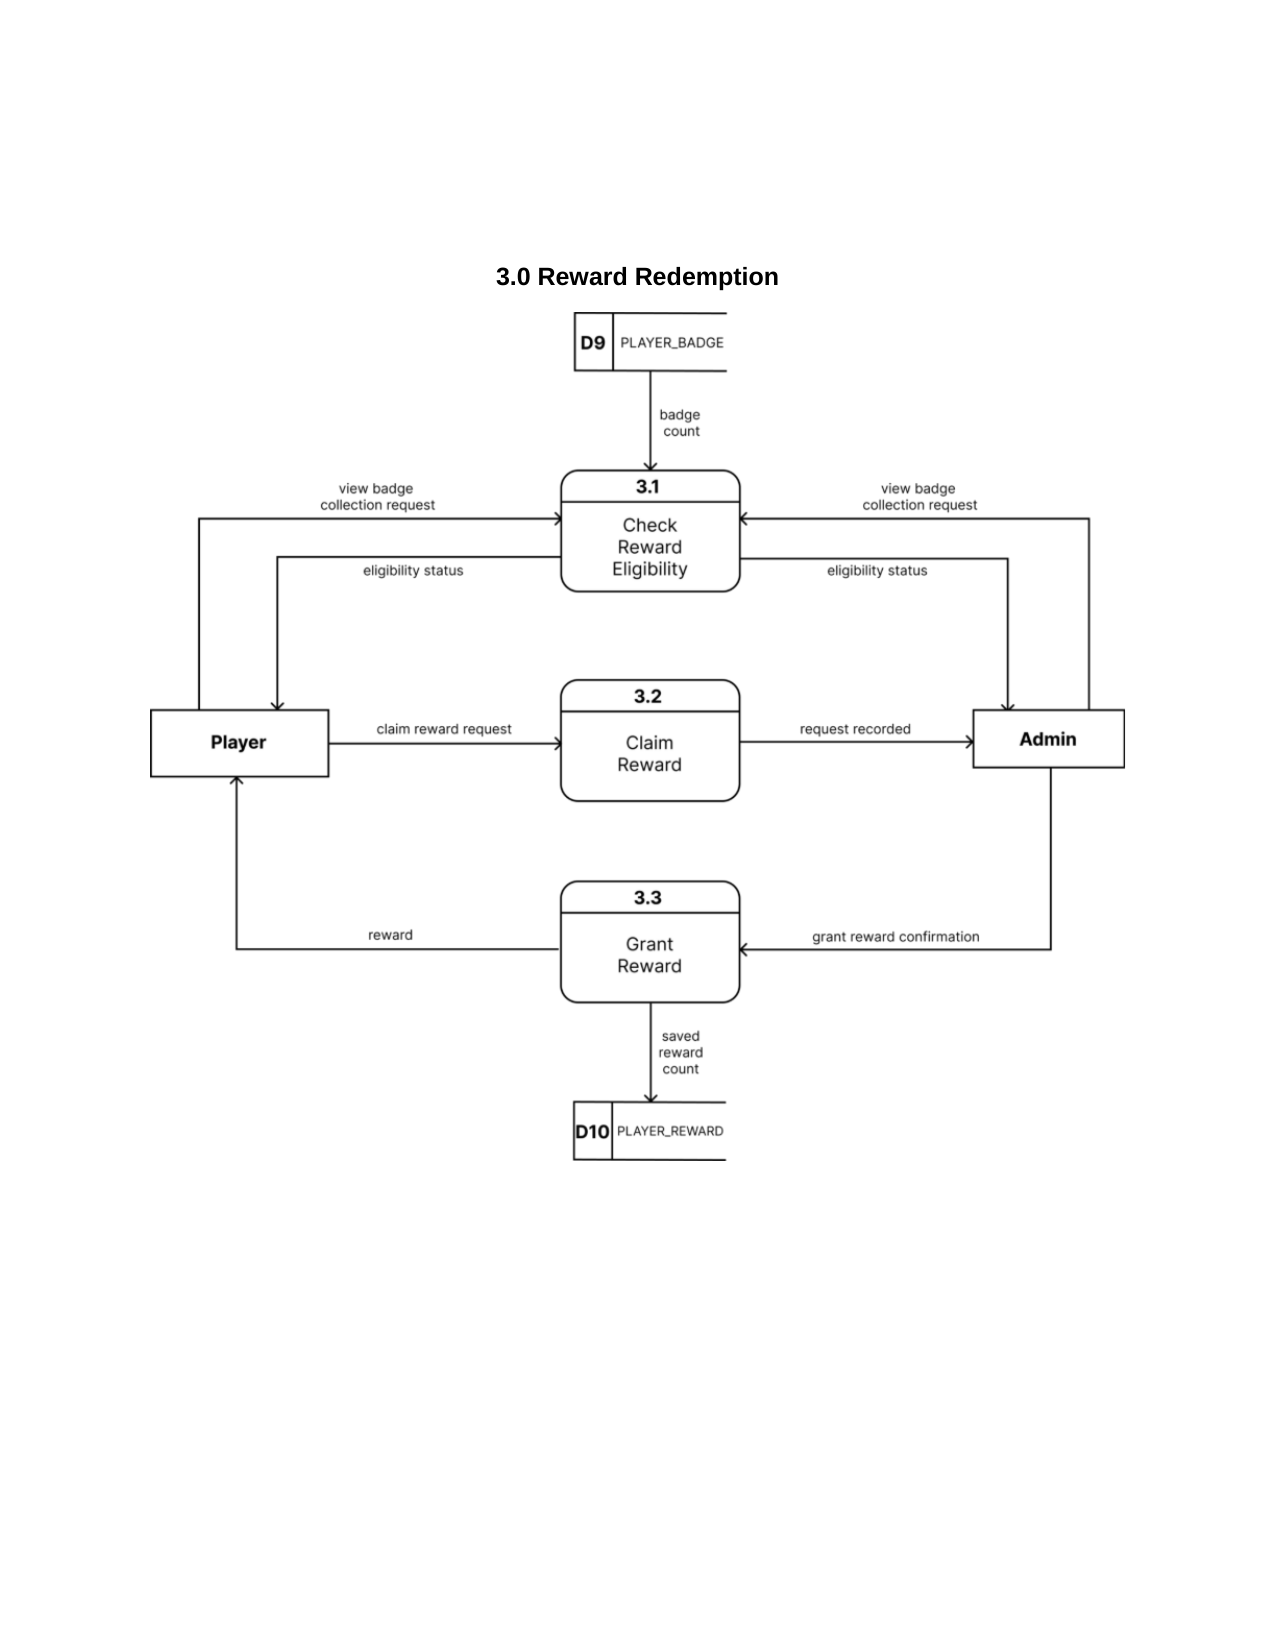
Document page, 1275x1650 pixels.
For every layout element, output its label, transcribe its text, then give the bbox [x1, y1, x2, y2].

picture [150, 312, 1125, 1161]
text 3.0 Reward Redemption [150, 262, 1125, 291]
